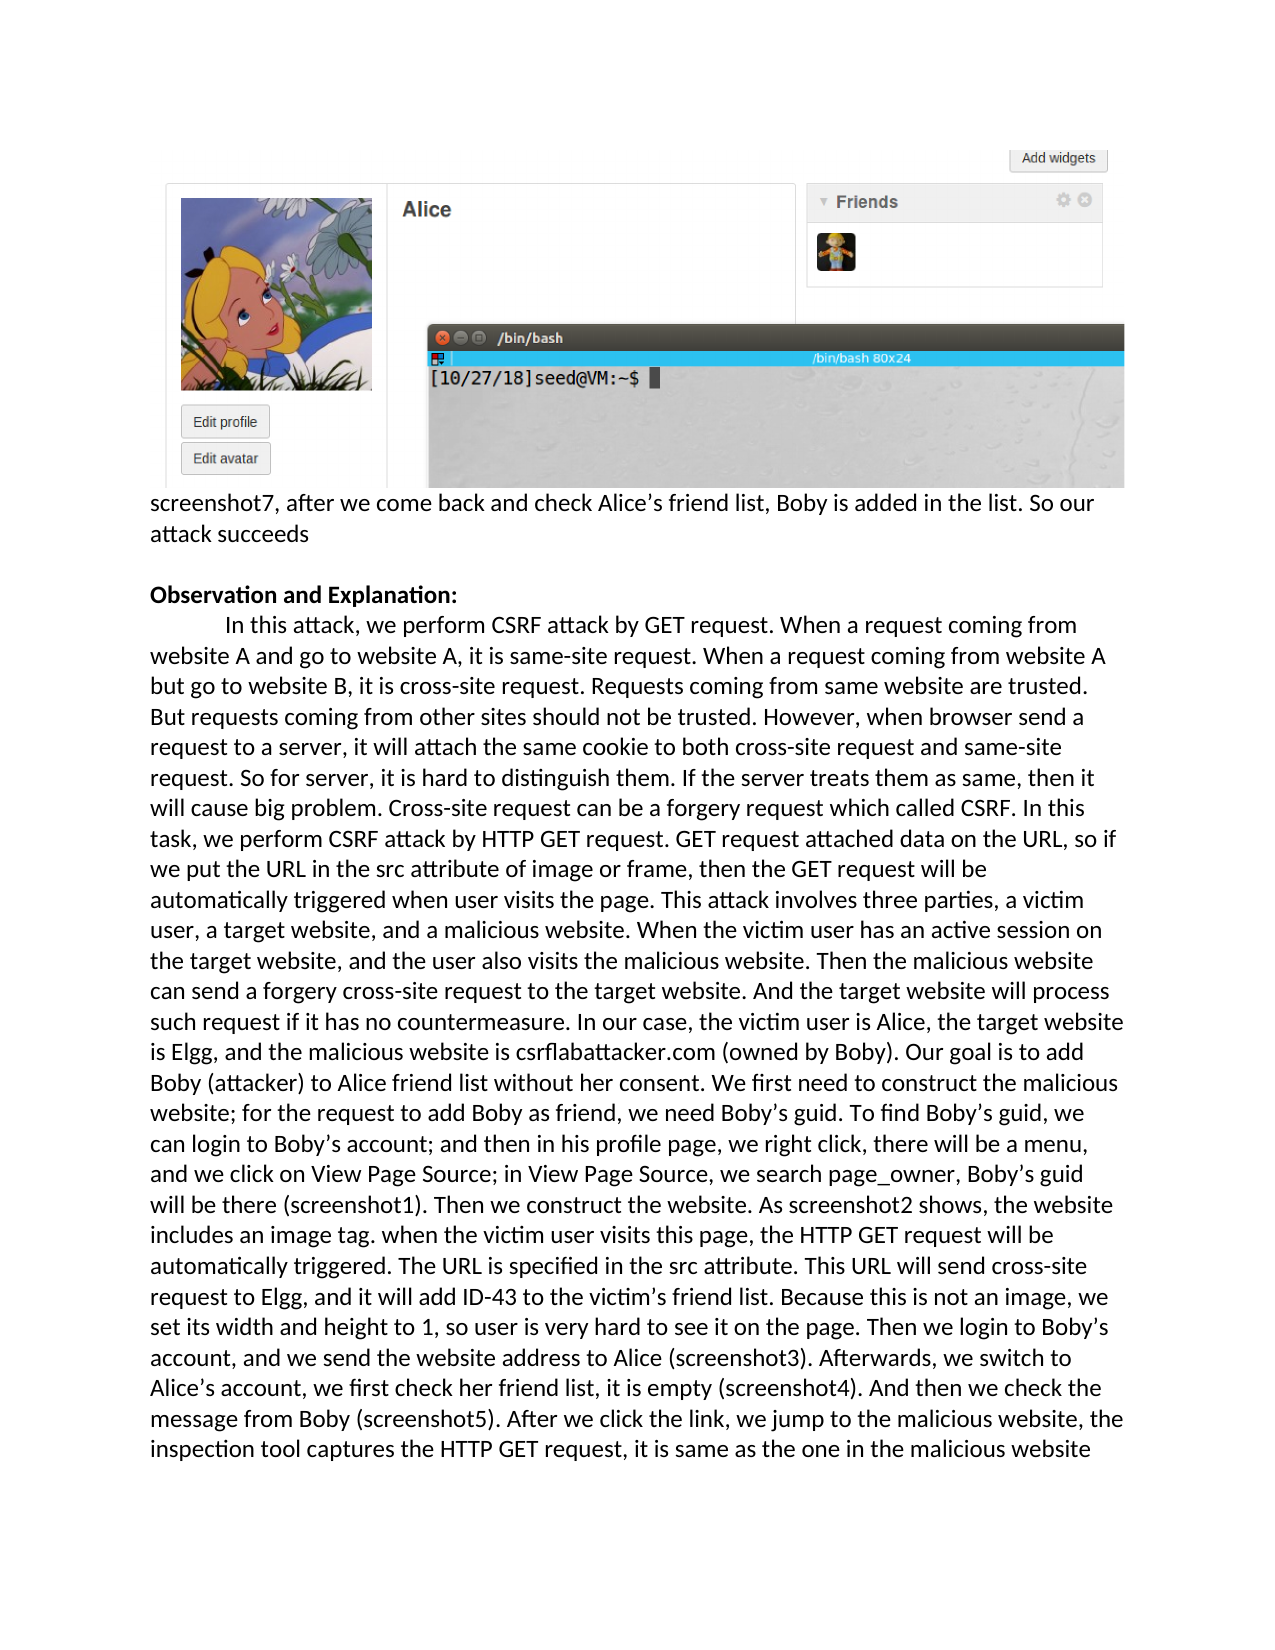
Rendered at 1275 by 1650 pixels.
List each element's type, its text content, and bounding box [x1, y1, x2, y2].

picture [150, 150, 1125, 488]
text Observation and Explanation: [150, 579, 1125, 609]
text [150, 609, 1125, 1464]
text screenshot7, after we come back and check Alice’s friend list, Boby is added in the list. So our attack succeeds [150, 488, 1125, 548]
